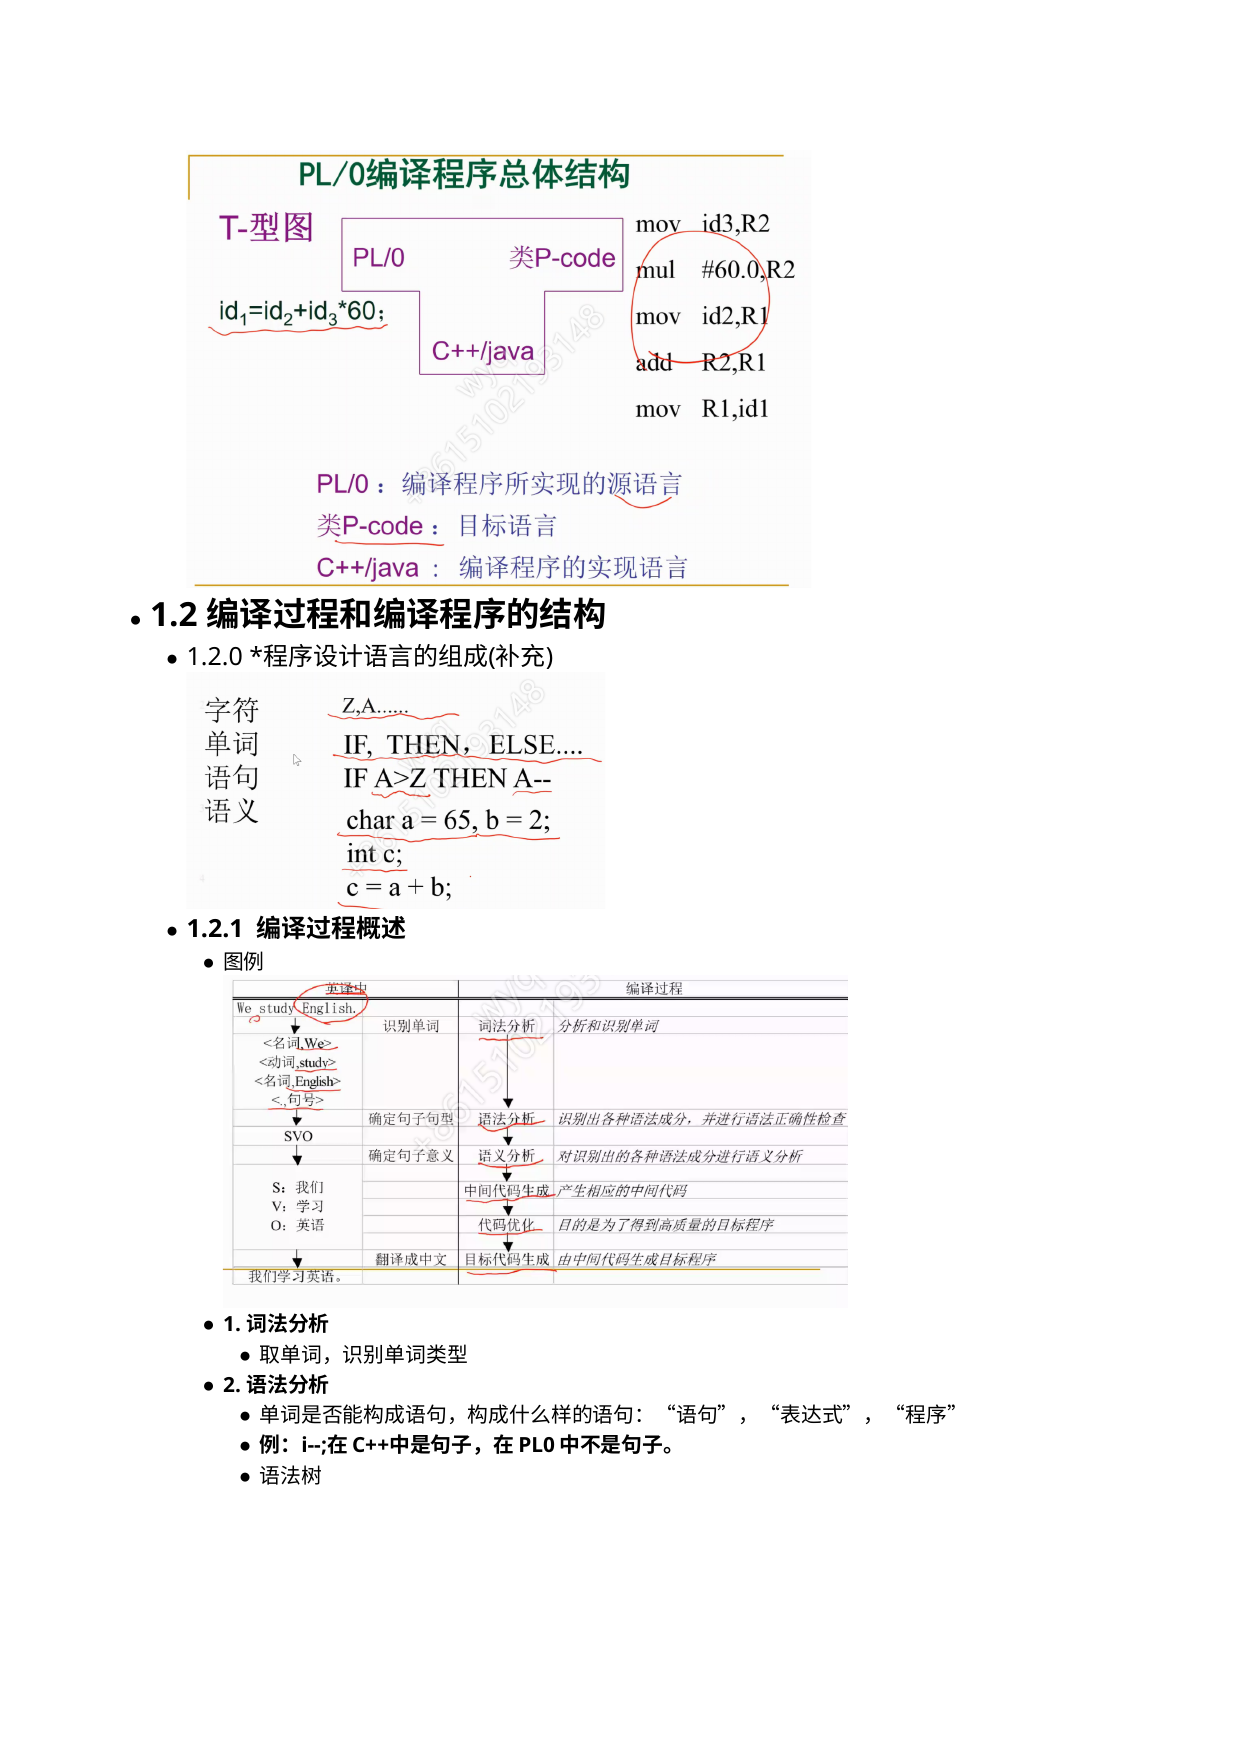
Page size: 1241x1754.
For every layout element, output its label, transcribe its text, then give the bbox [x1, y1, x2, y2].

list 1. 词法分析 [202, 1307, 1090, 1338]
list 1.2 编译过程和编译程序的结构 [129, 588, 1090, 636]
list 1.2.0 *程序设计语言的组成(补充) [166, 636, 1090, 672]
picture [186, 672, 606, 909]
picture [222, 975, 848, 1308]
list 语法树 [238, 1459, 1090, 1489]
list 例：i--;在C++中是句子，在PL0中不是句子。 [238, 1428, 1090, 1459]
list 2. 语法分析 [202, 1368, 1090, 1398]
picture [186, 150, 812, 588]
list 图例 [202, 945, 1090, 975]
list 1.2.1 编译过程概述 [166, 909, 1090, 945]
list 单词是否能构成语句，构成什么样的语句：“语句”，“表达式”，“程序” [238, 1398, 1090, 1428]
list 取单词，识别单词类型 [238, 1338, 1090, 1368]
